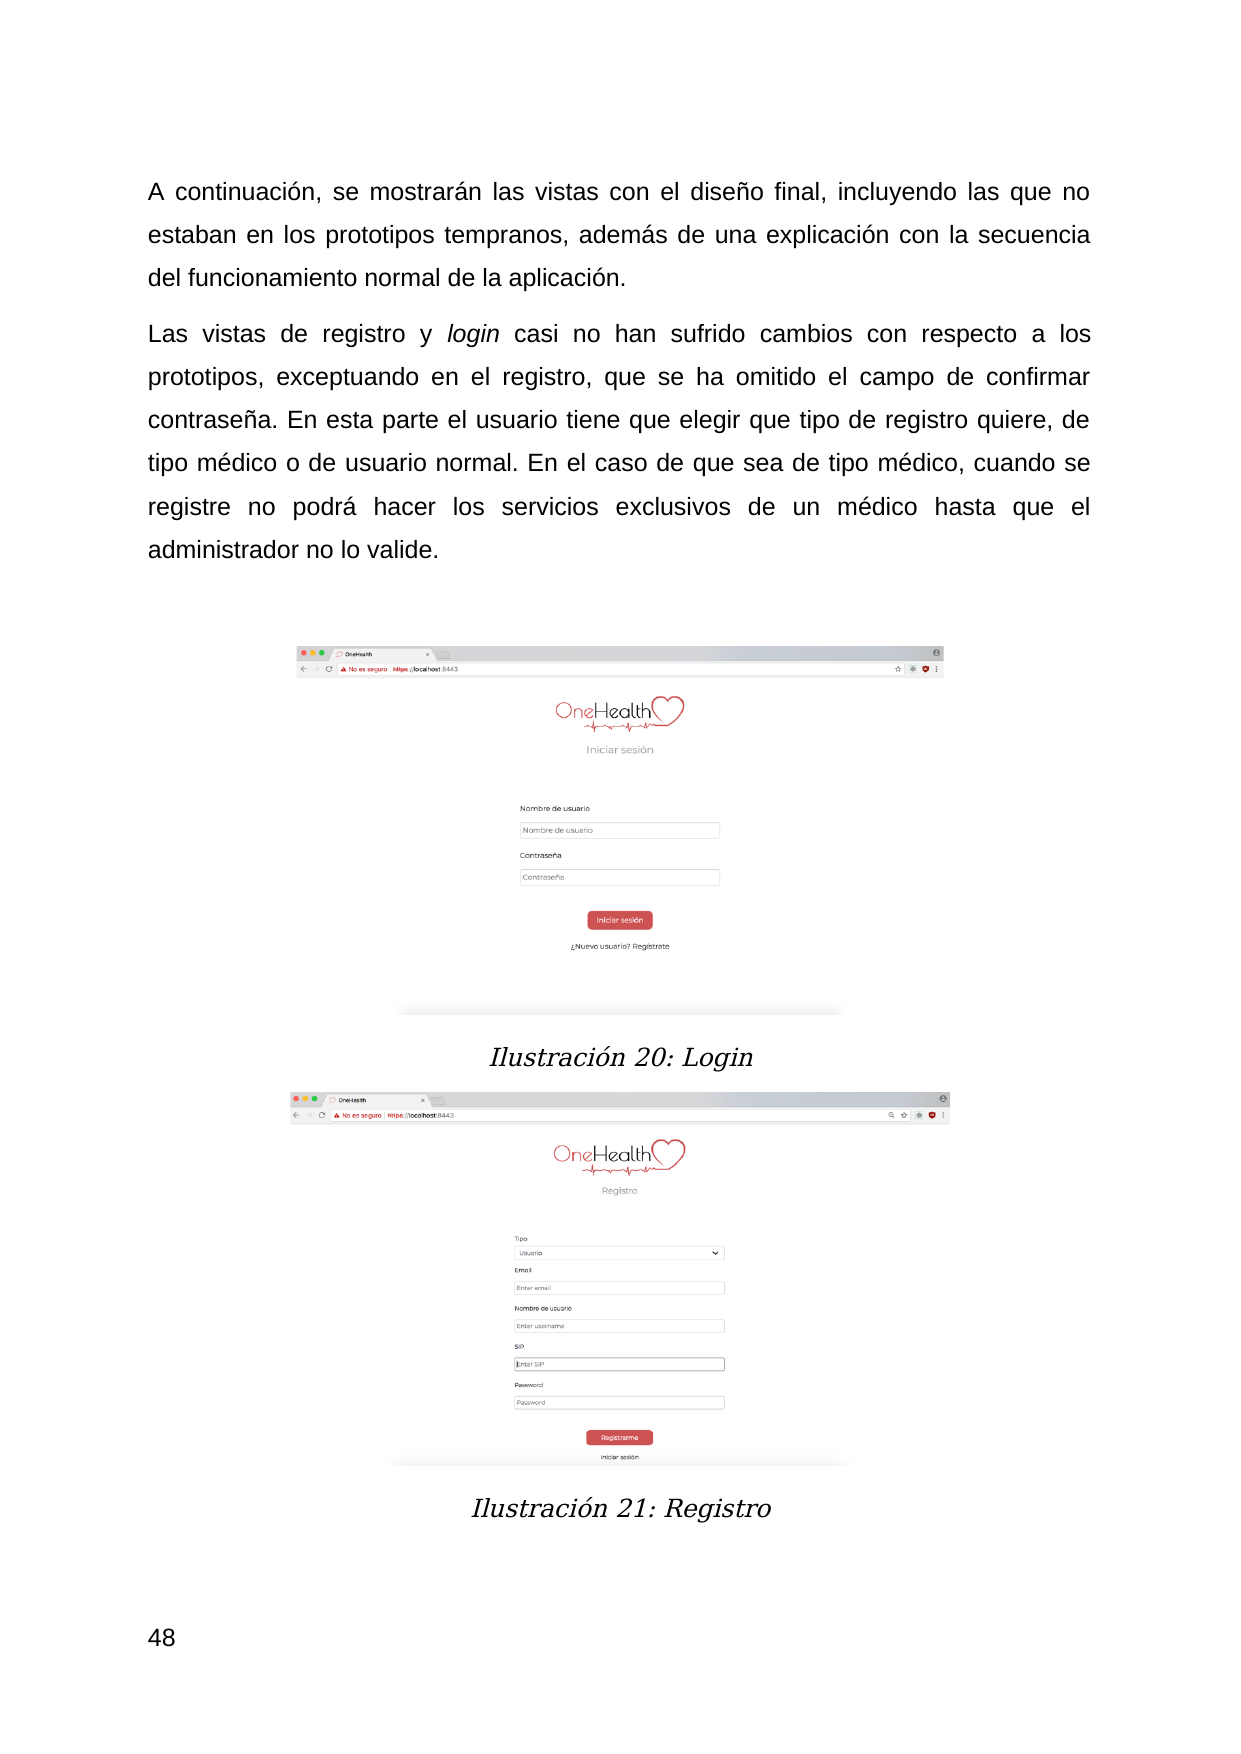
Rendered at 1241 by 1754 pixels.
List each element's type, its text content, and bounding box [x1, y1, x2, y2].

text A continuación, se mostrarán las vistas con el diseño final, incluyendo las que no estaban en los prototipos tempranos, además de una explicación con la secuencia del funcionamiento normal de la aplicación. [148, 177, 1092, 292]
text Ilustración 20: Login [148, 1042, 1092, 1072]
picture [296, 646, 944, 1015]
picture [290, 1092, 950, 1466]
text Ilustración 21: Registro [148, 1492, 1092, 1522]
text Las vistas de registro y login casi no han sufrido cambios con respecto a los prototipos, exceptuando en el registro, que se ha omitido el campo de confirmar contraseña. En esta parte el usuario tiene que elegir que tipo de registro quiere, de tipo médico o de usuario normal. En el caso de que sea de tipo médico, cuando se registre no podrá hacer los servicios exclusivos de un médico hasta que el administrador no lo valide. [148, 319, 1092, 563]
